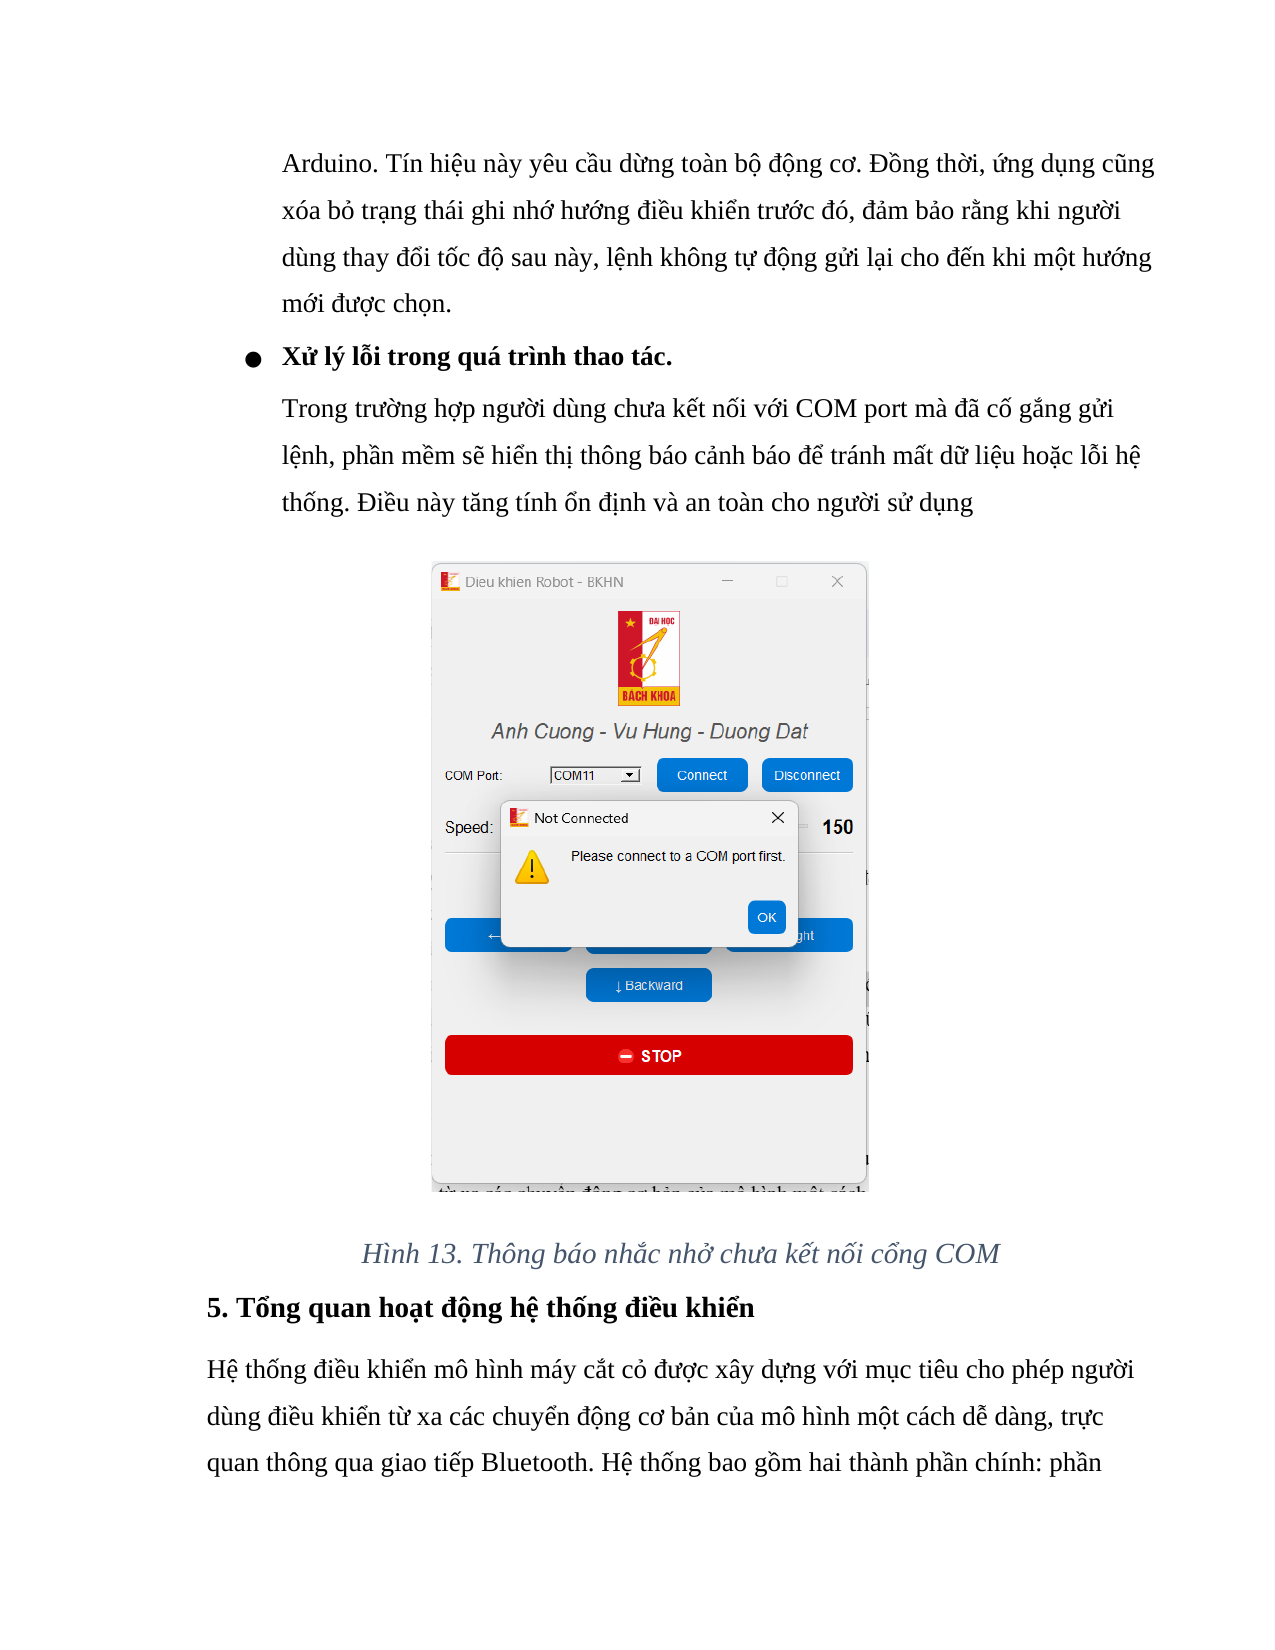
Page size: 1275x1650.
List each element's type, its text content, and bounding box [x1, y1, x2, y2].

text Hình 13. Thông báo nhắc nhở chưa kết nối cổng COM [207, 1236, 1157, 1270]
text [207, 1353, 1157, 1478]
list Xử lý lỗi trong quá trình thao tác. Trong trường hợp người dùng chưa kết nối với COM port mà đã cố gắng gửi lệnh, phần mềm sẽ hiển thị thông báo cảnh báo để tránh mất dữ liệu hoặc lỗi hệ thống. Điều này tăng tính ổn định và an toàn cho người sử dụng [244, 334, 1157, 517]
picture [431, 561, 869, 1192]
subtitle 5. Tổng quan hoạt động hệ thống điều khiển [207, 1291, 1157, 1324]
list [244, 148, 1157, 319]
